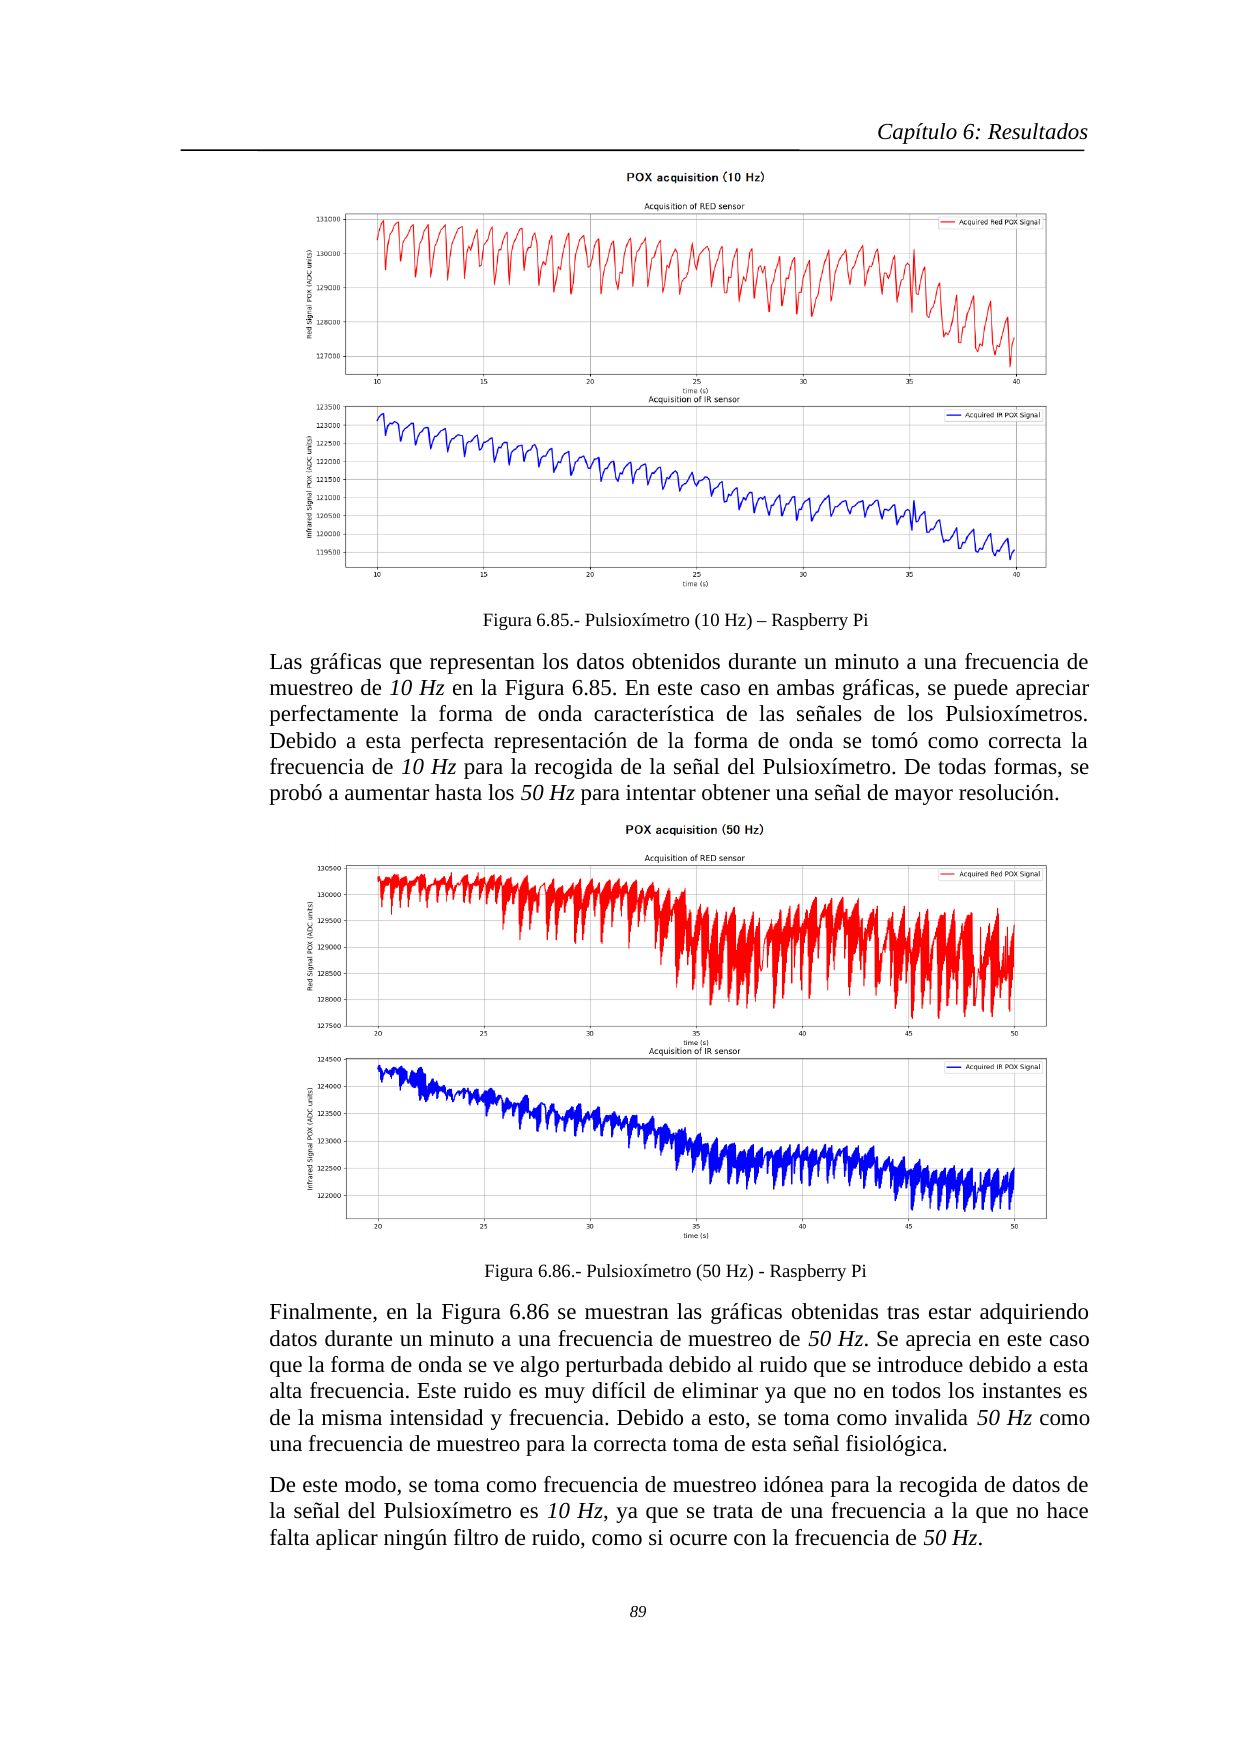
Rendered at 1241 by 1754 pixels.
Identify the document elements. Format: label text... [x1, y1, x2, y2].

picture [299, 820, 1060, 1246]
picture [298, 159, 1061, 595]
text De este modo, se toma como frecuencia de muestreo idónea para la recogida de datos de la señal del Pulsioxímetro es 10 Hz, ya que se trata de una frecuencia a la que no hace falta aplicar ningún filtro de ruido, como si ocurre con la frecuencia de 50 Hz. [269, 1471, 1090, 1550]
